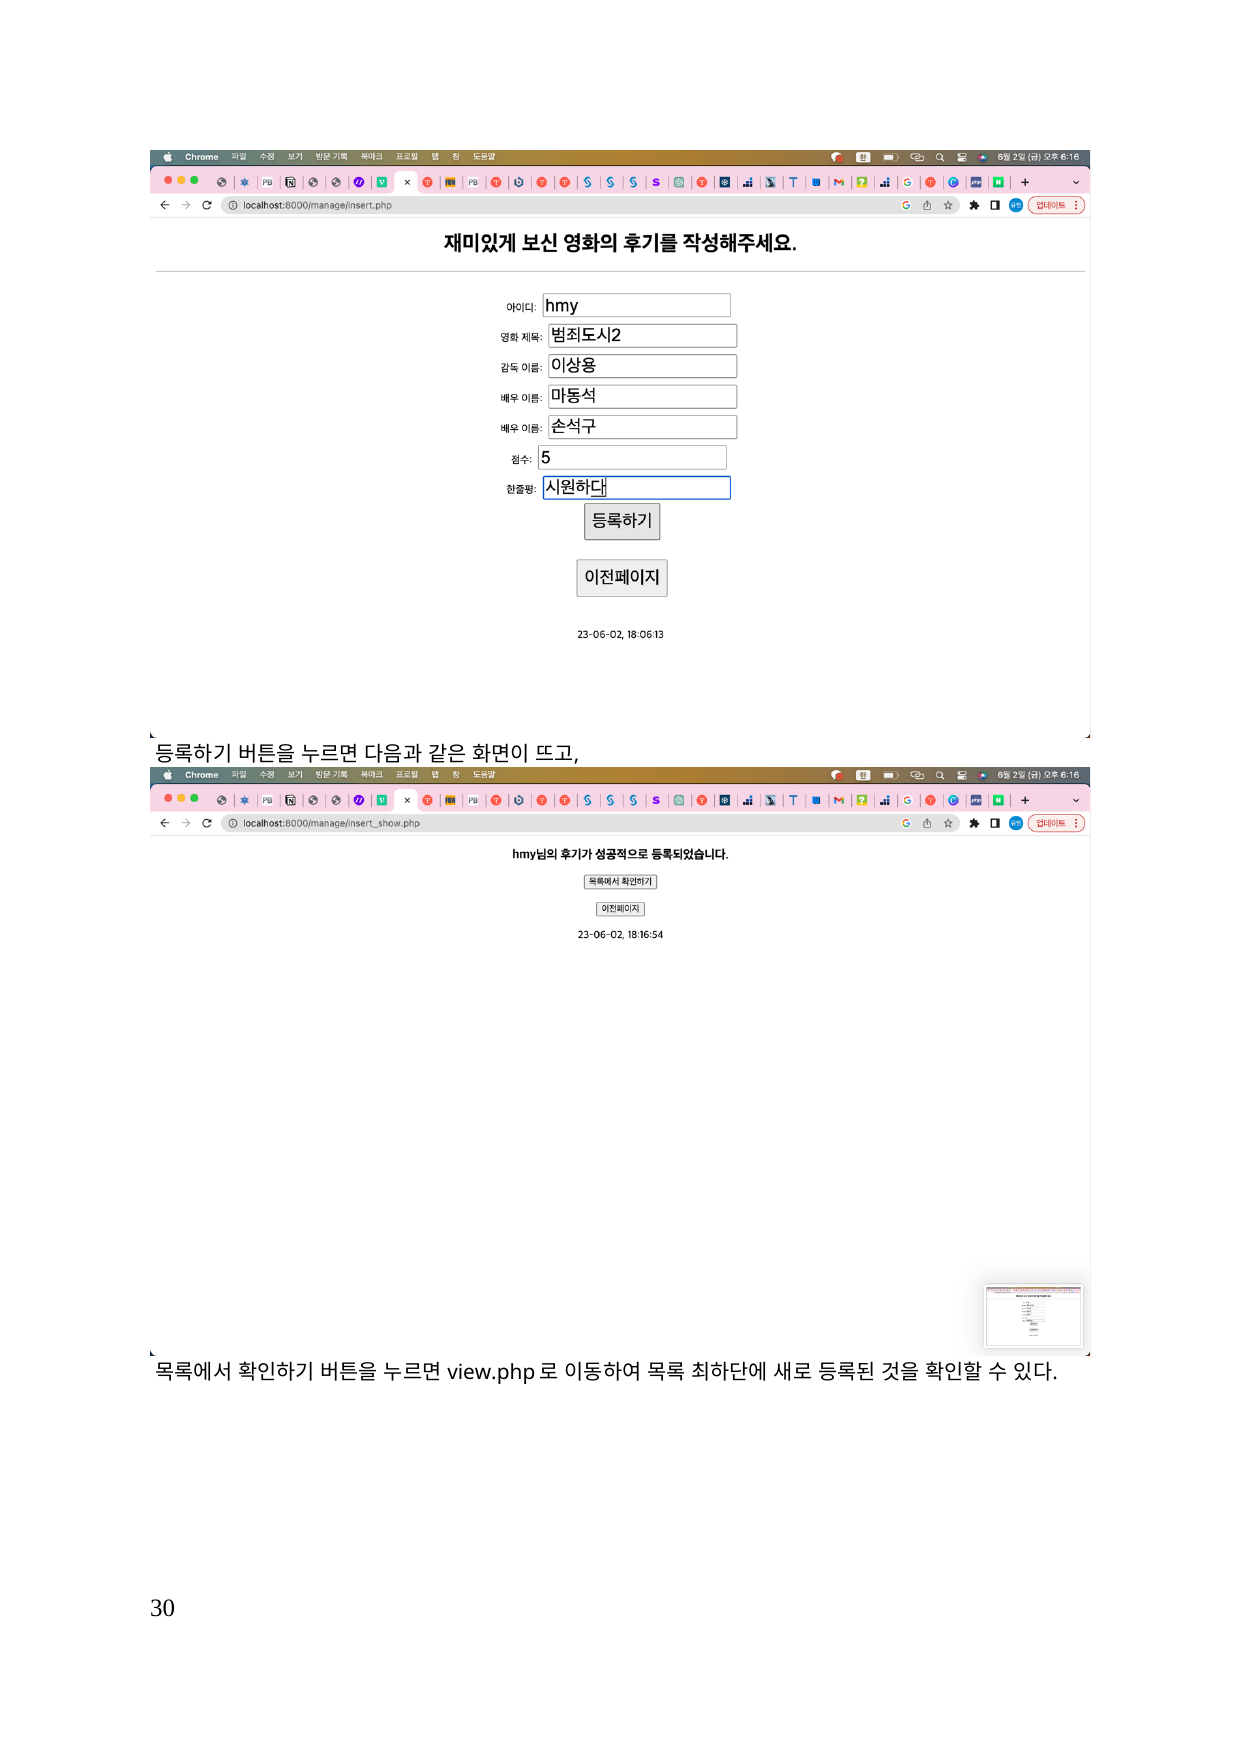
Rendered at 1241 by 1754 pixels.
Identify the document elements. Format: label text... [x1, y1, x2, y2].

text 등록하기 버튼을 누르면 다음과 같은 화면이 뜨고, [150, 738, 1090, 767]
text 목록에서 확인하기 버튼을 누르면 view.php로 이동하여 목록 최하단에 새로 등록된 것을 확인할 수 있다. [150, 1356, 1090, 1386]
picture [150, 150, 1091, 738]
picture [150, 767, 1091, 1356]
